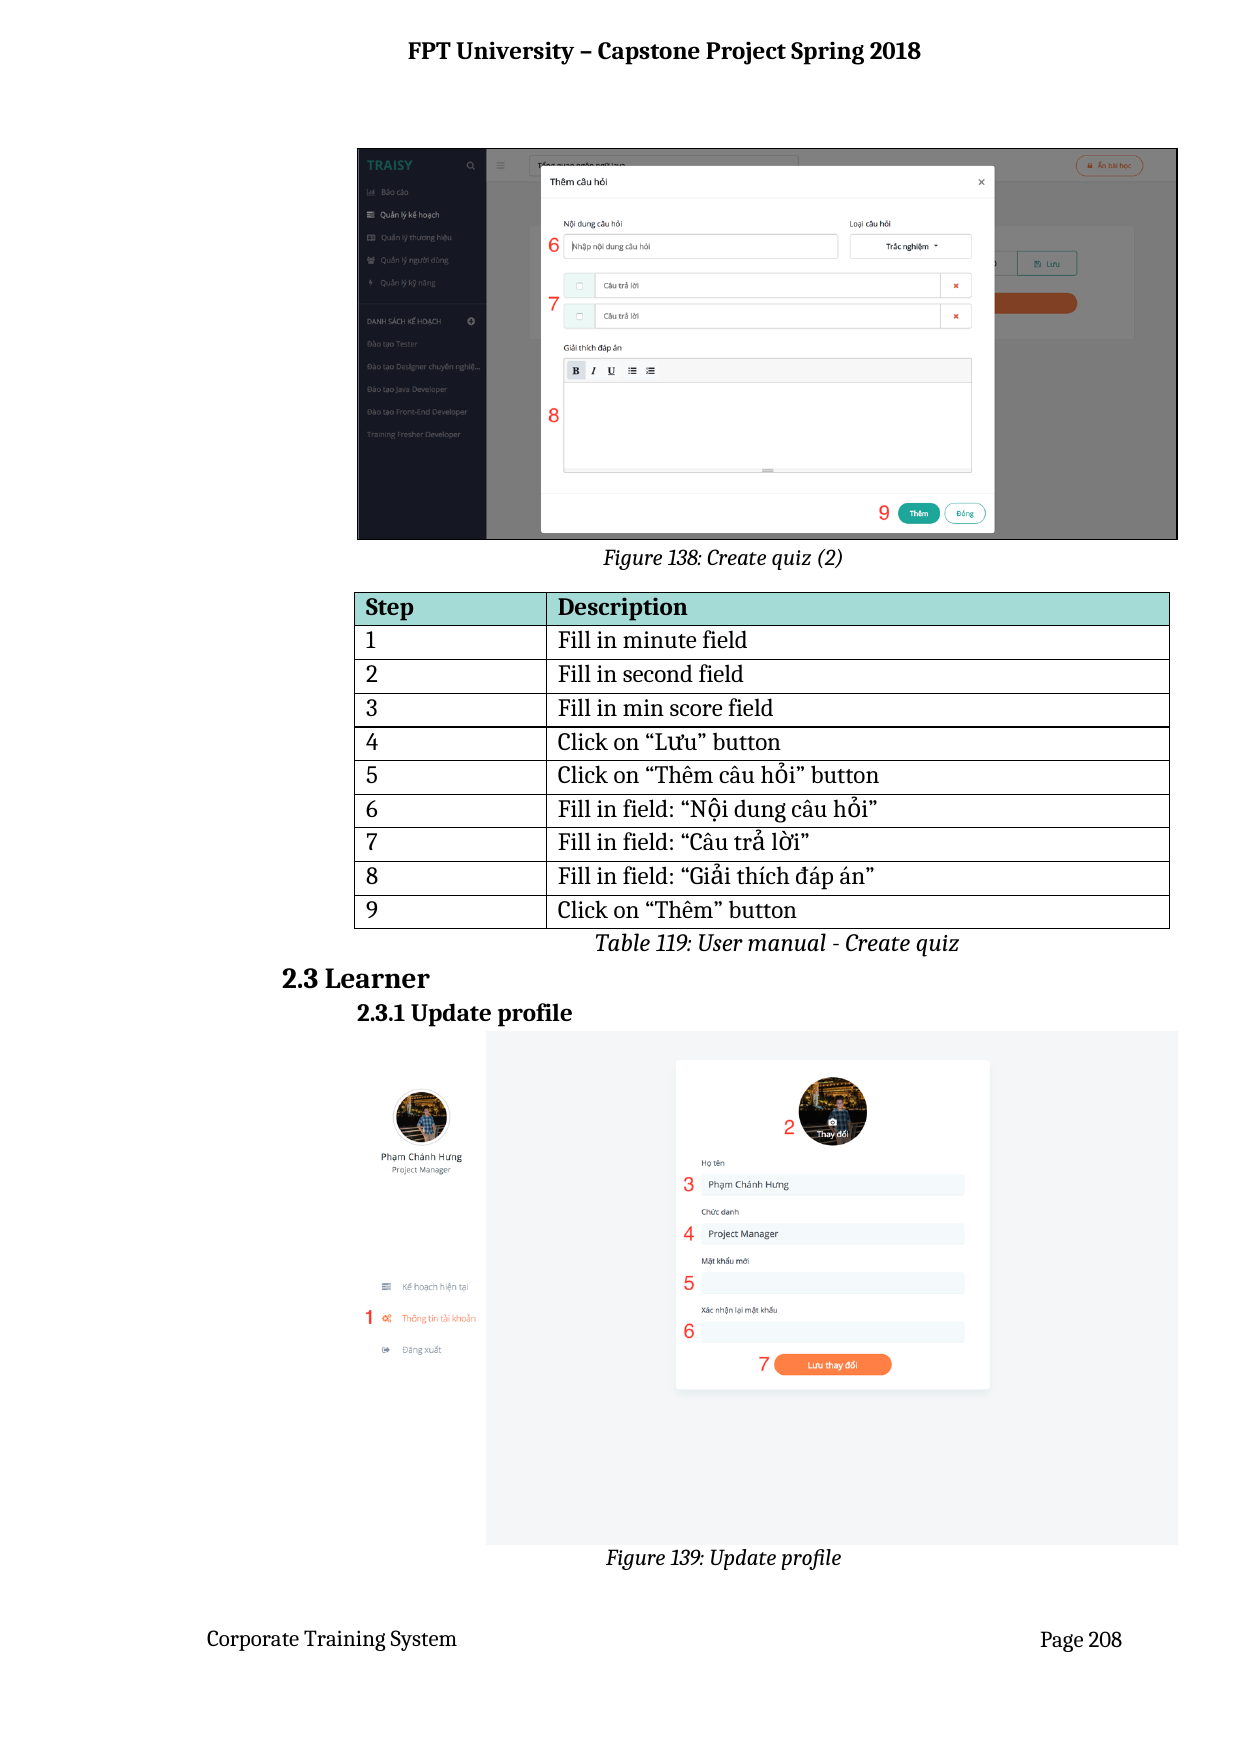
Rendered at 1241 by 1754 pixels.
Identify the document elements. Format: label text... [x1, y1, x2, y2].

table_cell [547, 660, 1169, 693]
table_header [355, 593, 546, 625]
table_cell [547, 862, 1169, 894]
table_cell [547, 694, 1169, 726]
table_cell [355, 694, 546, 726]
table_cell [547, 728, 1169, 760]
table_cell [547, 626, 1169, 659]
picture [358, 149, 1176, 539]
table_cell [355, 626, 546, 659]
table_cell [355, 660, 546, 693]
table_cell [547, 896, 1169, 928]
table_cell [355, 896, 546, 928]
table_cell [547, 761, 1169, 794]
picture [356, 1031, 1178, 1545]
subtitle 2.3.1 Update profile [357, 999, 1124, 1028]
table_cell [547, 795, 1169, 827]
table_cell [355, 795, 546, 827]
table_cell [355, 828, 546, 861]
text Figure 138: Create quiz (2) [207, 544, 1122, 571]
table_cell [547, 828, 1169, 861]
list Table 119: User manual - Create quiz [432, 929, 1122, 958]
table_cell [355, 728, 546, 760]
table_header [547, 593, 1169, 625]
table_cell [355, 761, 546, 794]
subtitle 2.3 Learner [282, 962, 1122, 996]
text Figure 139: Update profile [207, 1545, 1122, 1571]
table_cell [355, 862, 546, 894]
